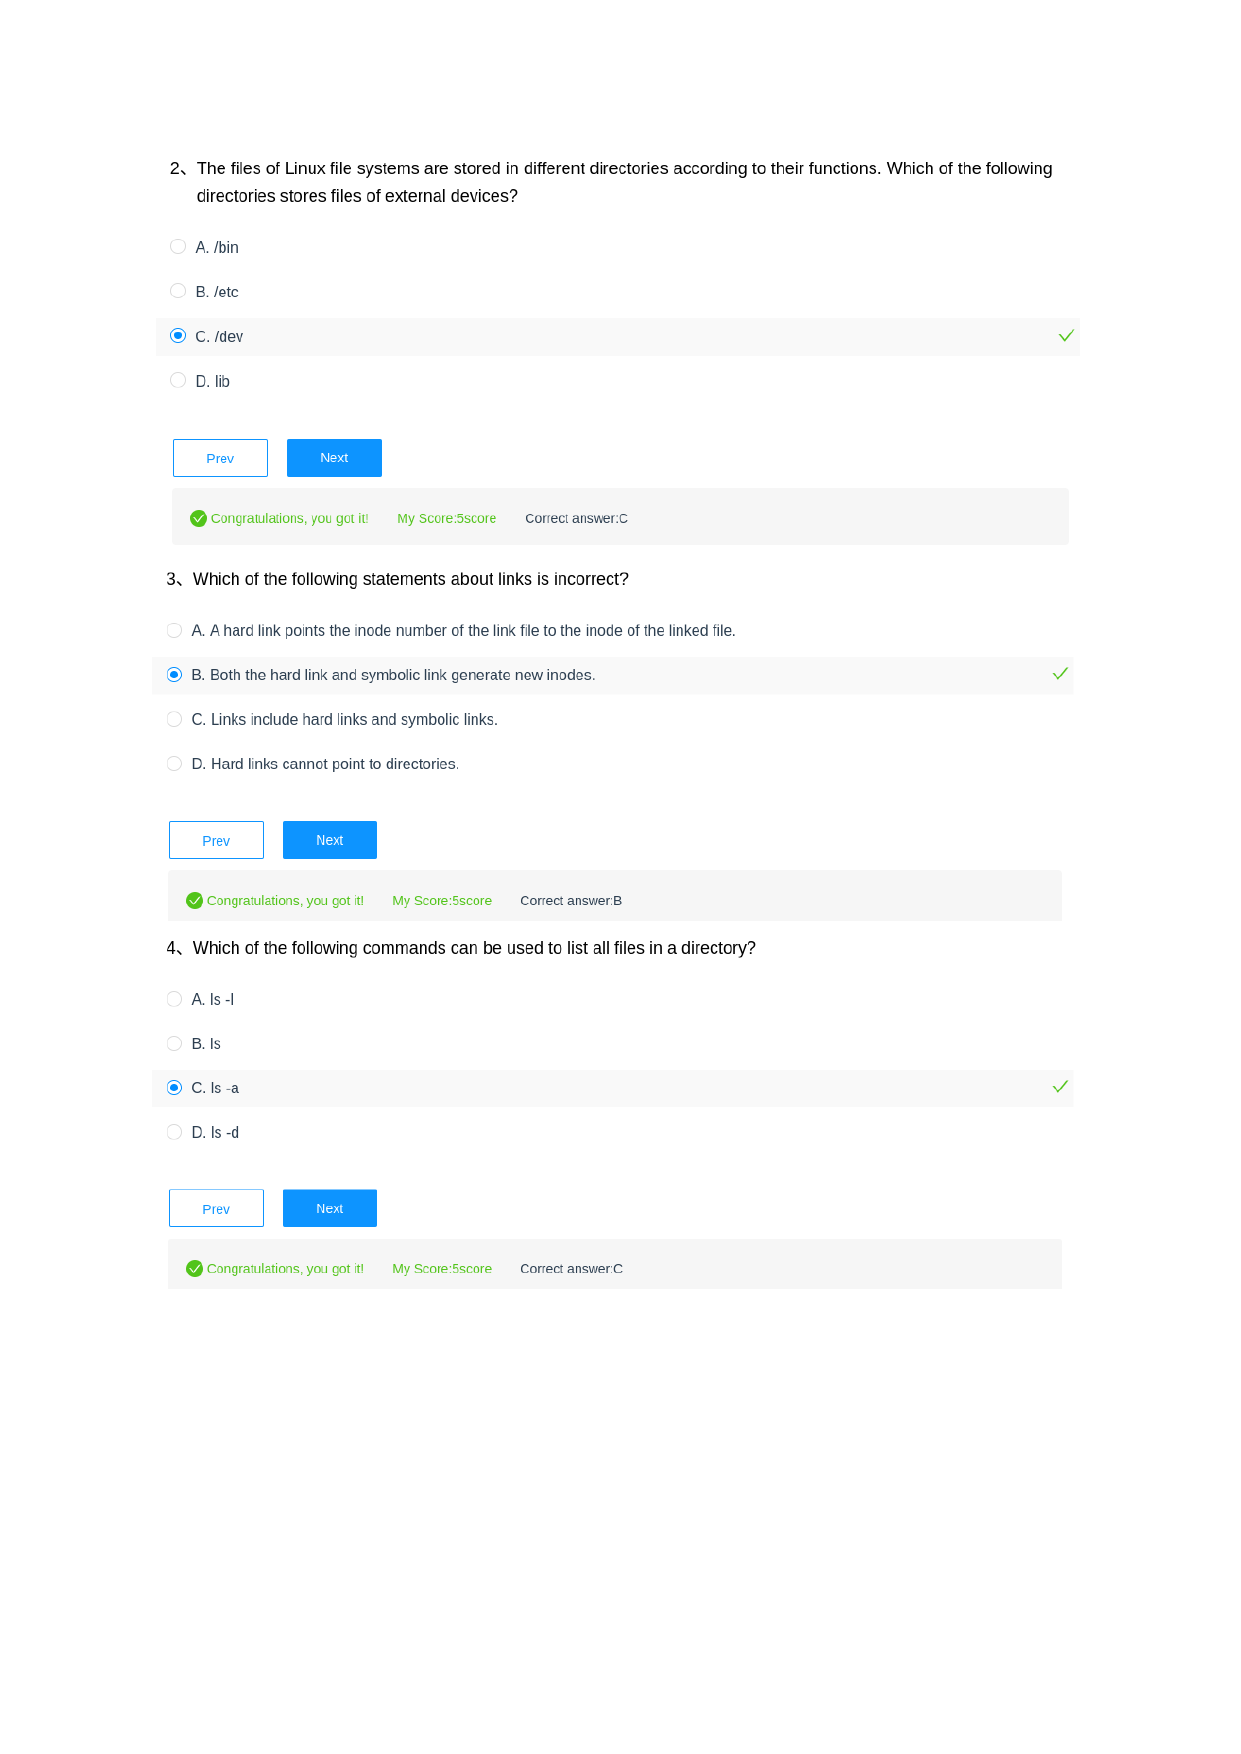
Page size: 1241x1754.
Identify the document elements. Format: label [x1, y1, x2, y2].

picture [150, 556, 1091, 921]
picture [150, 150, 1091, 552]
picture [150, 924, 1091, 1289]
